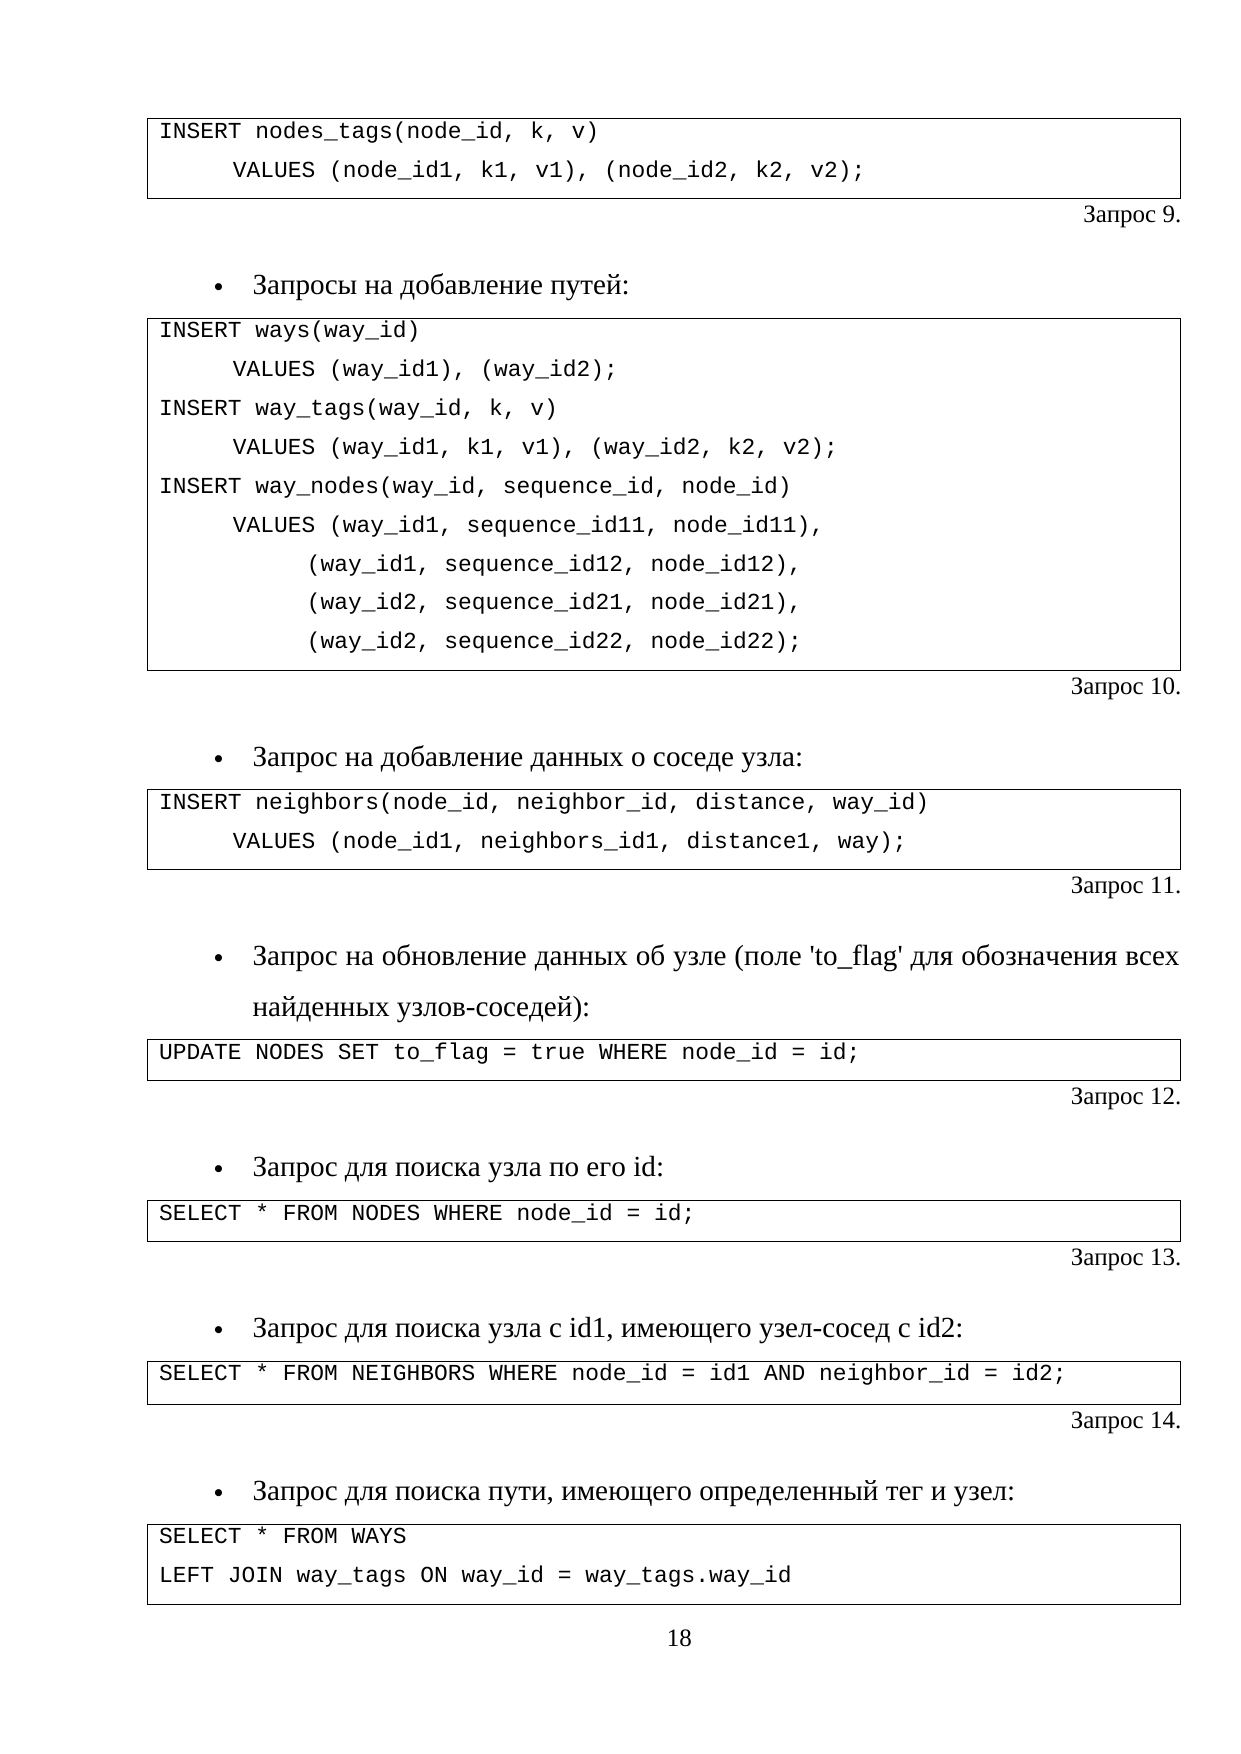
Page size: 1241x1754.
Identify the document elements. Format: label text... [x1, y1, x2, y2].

table_header SELECT * FROM NODES WHERE node_id = id; [148, 1201, 1180, 1241]
table_header INSERT neighbors(node_id, neighbor_id, distance, way_id) VALUES (node_id1, neighbors_id1, distance1, way); [148, 790, 1180, 869]
list Запрос на обновление данных об узле (поле 'to_flag' для обозначения всех найденных узлов-соседей): [215, 938, 1181, 1022]
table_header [148, 1525, 1180, 1603]
list Запрос на добавление данных о соседе узла: [215, 739, 1181, 772]
text Запрос 10. [177, 671, 1181, 699]
text Запрос 12. [177, 1081, 1181, 1110]
text Запрос 11. [177, 870, 1181, 899]
list Запрос для поиска узла с id1, имеющего узел-сосед с id2: [215, 1310, 1181, 1344]
list Запрос для поиска пути, имеющего определенный тег и узел: [215, 1473, 1181, 1507]
text Запрос 14. [177, 1405, 1181, 1434]
table_header INSERT ways(way_id) VALUES (way_id1), (way_id2); INSERT way_tags(way_id, k, v) VALUES (way_id1, k1, v1), (way_id2, k2, v2); INSERT way_nodes(way_id, sequence_id, node_id) VALUES (way_id1, sequence_id11, node_id11), (way_id1, sequence_id12, node_id12), (way_id2, sequence_id21, node_id21), (way_id2, sequence_id22, node_id22); [148, 319, 1180, 670]
list Запросы на добавление путей: [215, 267, 1181, 301]
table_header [148, 119, 1180, 198]
list Запрос для поиска узла по его id: [215, 1149, 1181, 1183]
table_header UPDATE NODES SET to_flag = true WHERE node_id = id; [148, 1040, 1180, 1080]
text Запрос 9. [177, 199, 1181, 228]
text Запрос 13. [177, 1242, 1181, 1271]
table_header SELECT * FROM NEIGHBORS WHERE node_id = id1 AND neighbor_id = id2; [148, 1362, 1180, 1404]
